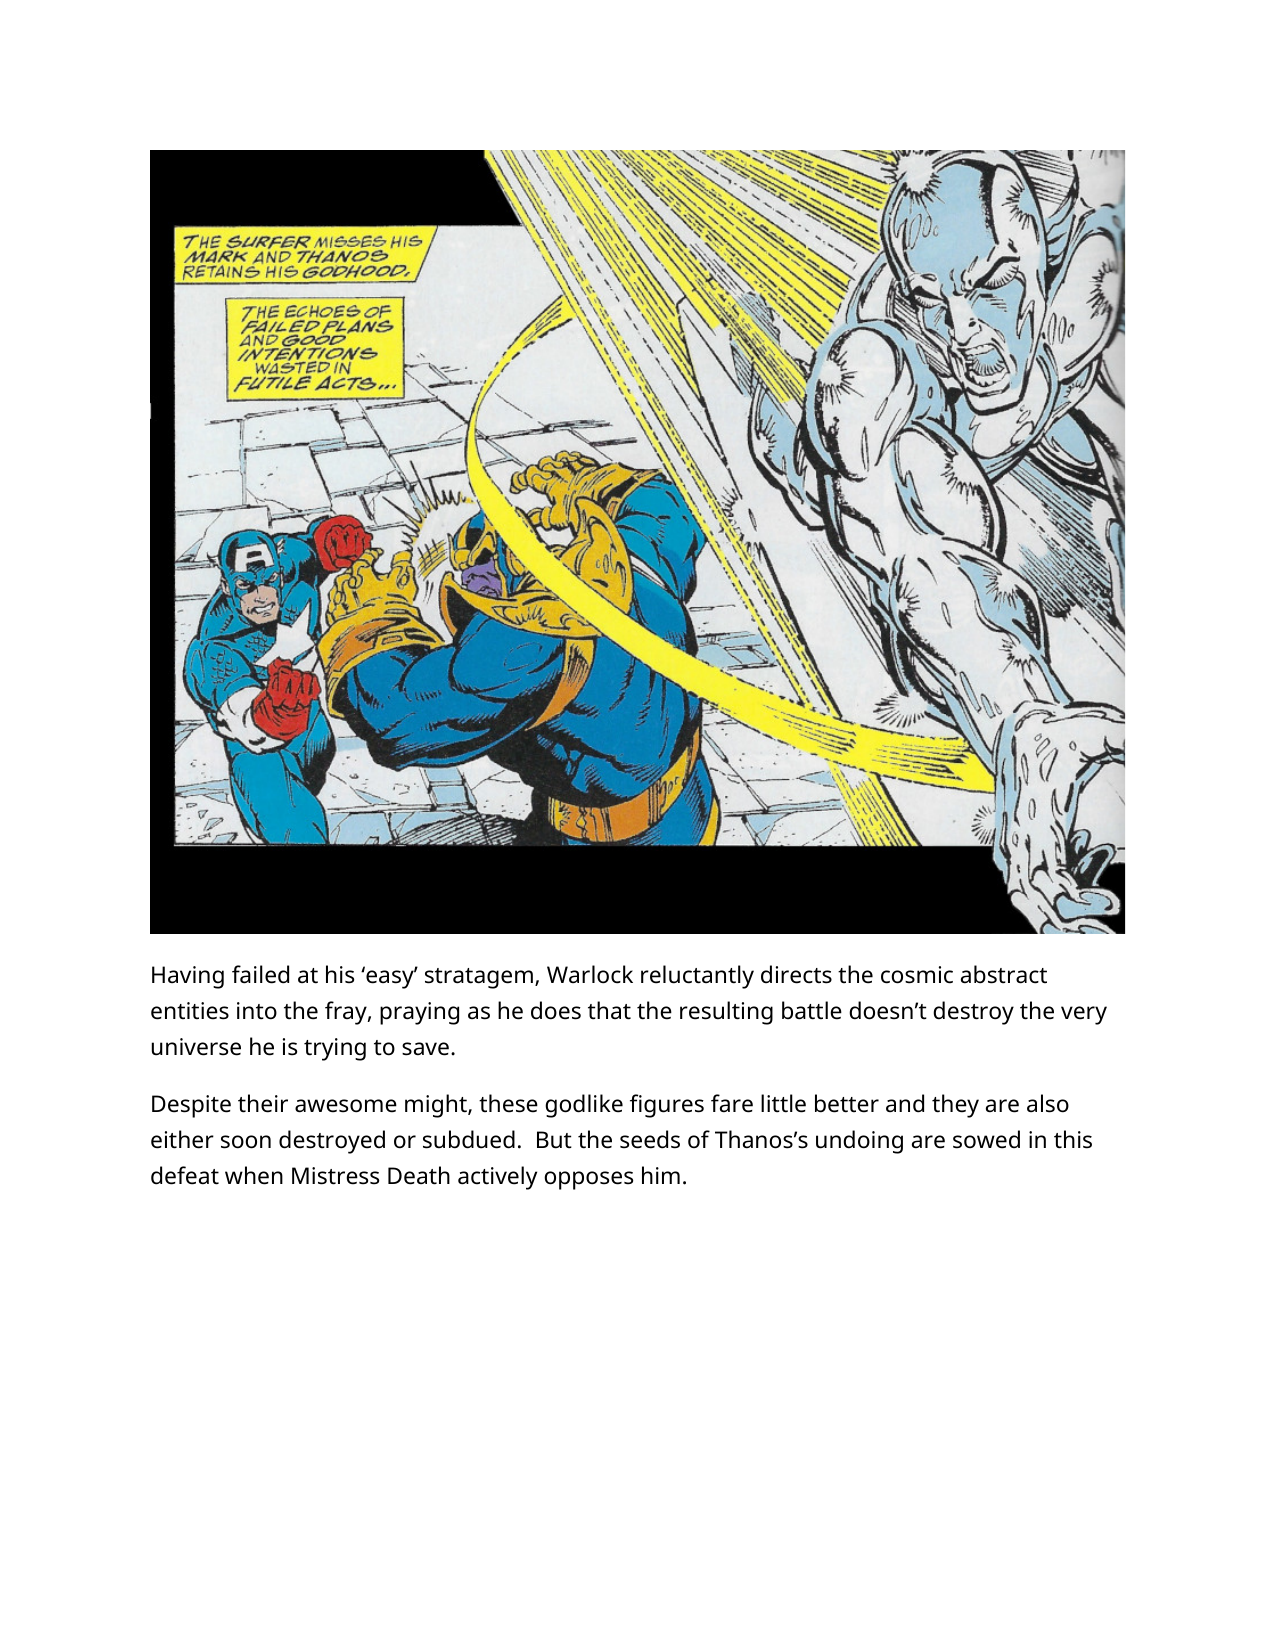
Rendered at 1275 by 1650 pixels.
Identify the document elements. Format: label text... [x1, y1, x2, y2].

text Despite their awesome might, these godlike figures fare little better and they are also either soon destroyed or subdued. But the seeds of Thanos’s undoing are sowed in this defeat when Mistress Death actively opposes him. [150, 1088, 1125, 1191]
picture [150, 150, 1125, 934]
text Having failed at his ‘easy’ stratagem, Warlock reluctantly directs the cosmic abstract entities into the fray, praying as he does that the resulting battle doesn’t destroy the very universe he is trying to save. [150, 959, 1125, 1062]
